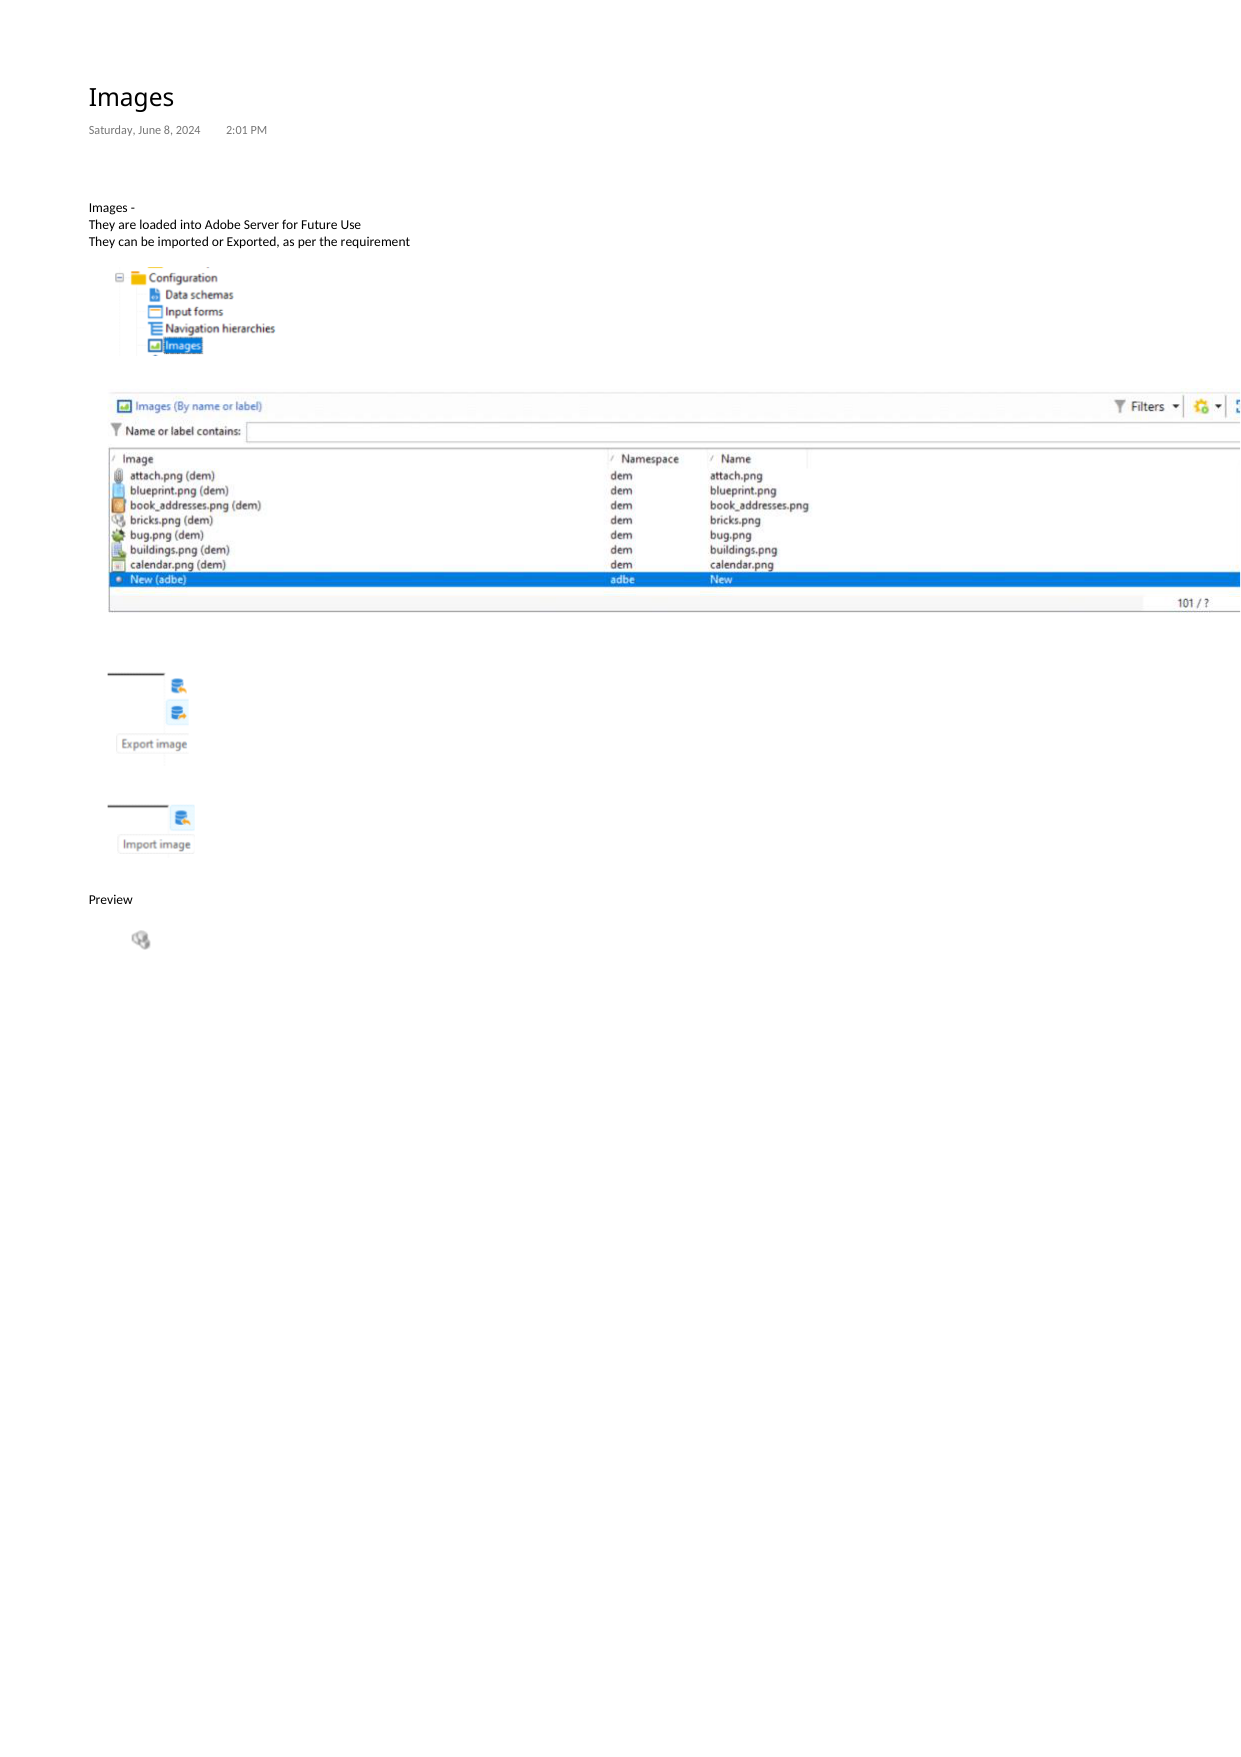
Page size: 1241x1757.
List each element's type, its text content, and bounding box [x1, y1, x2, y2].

text Images Saturday, June 8, 2024 2:01 PM [88, 80, 280, 140]
picture [107, 388, 1241, 614]
picture [107, 267, 288, 356]
picture [107, 663, 189, 766]
text Preview [88, 893, 1240, 907]
picture [107, 907, 177, 971]
picture [107, 798, 195, 858]
text Images - They are loaded into Adobe Server for Future Use They can be imported or Exported, as per the requirement [88, 199, 415, 250]
